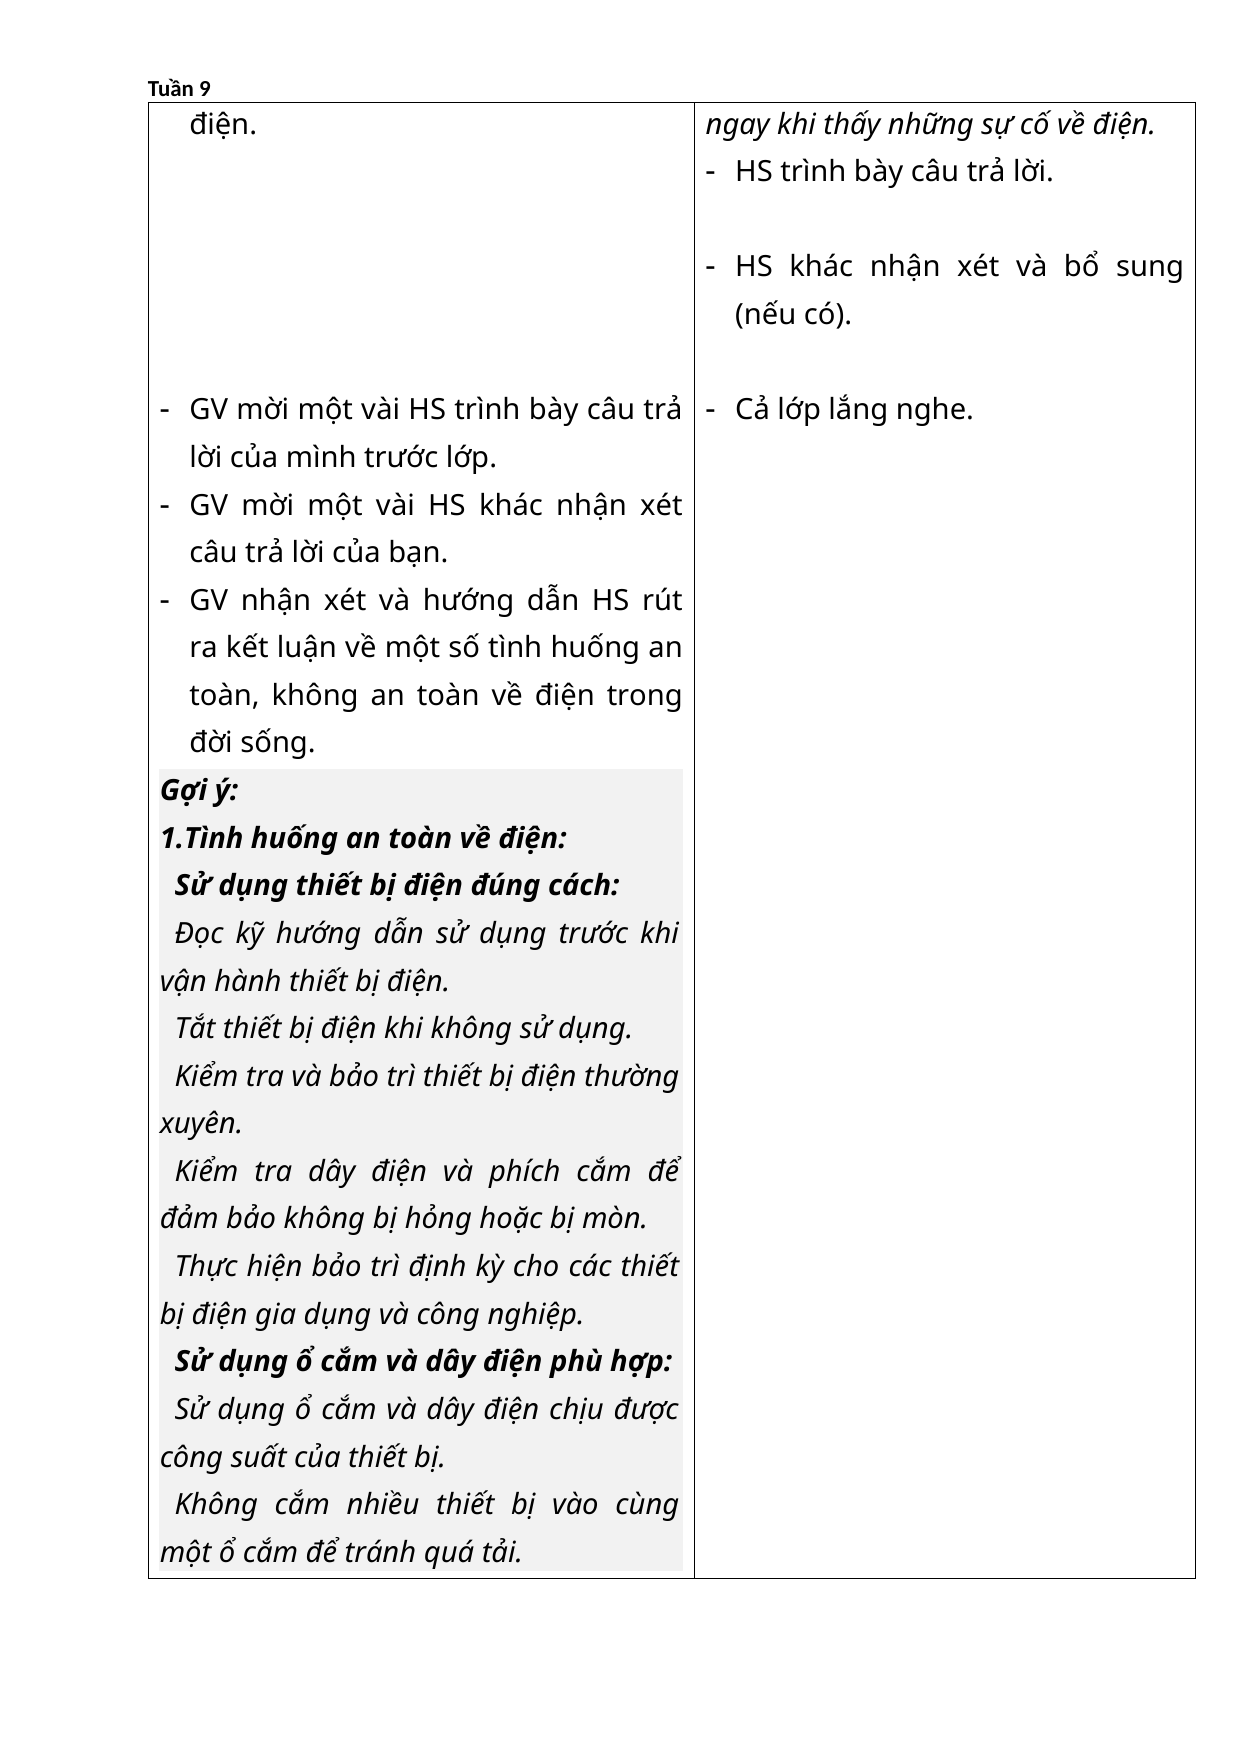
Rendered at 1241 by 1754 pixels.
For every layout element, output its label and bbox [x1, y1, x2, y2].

table_cell [149, 103, 694, 1577]
table_cell [695, 103, 1195, 1577]
